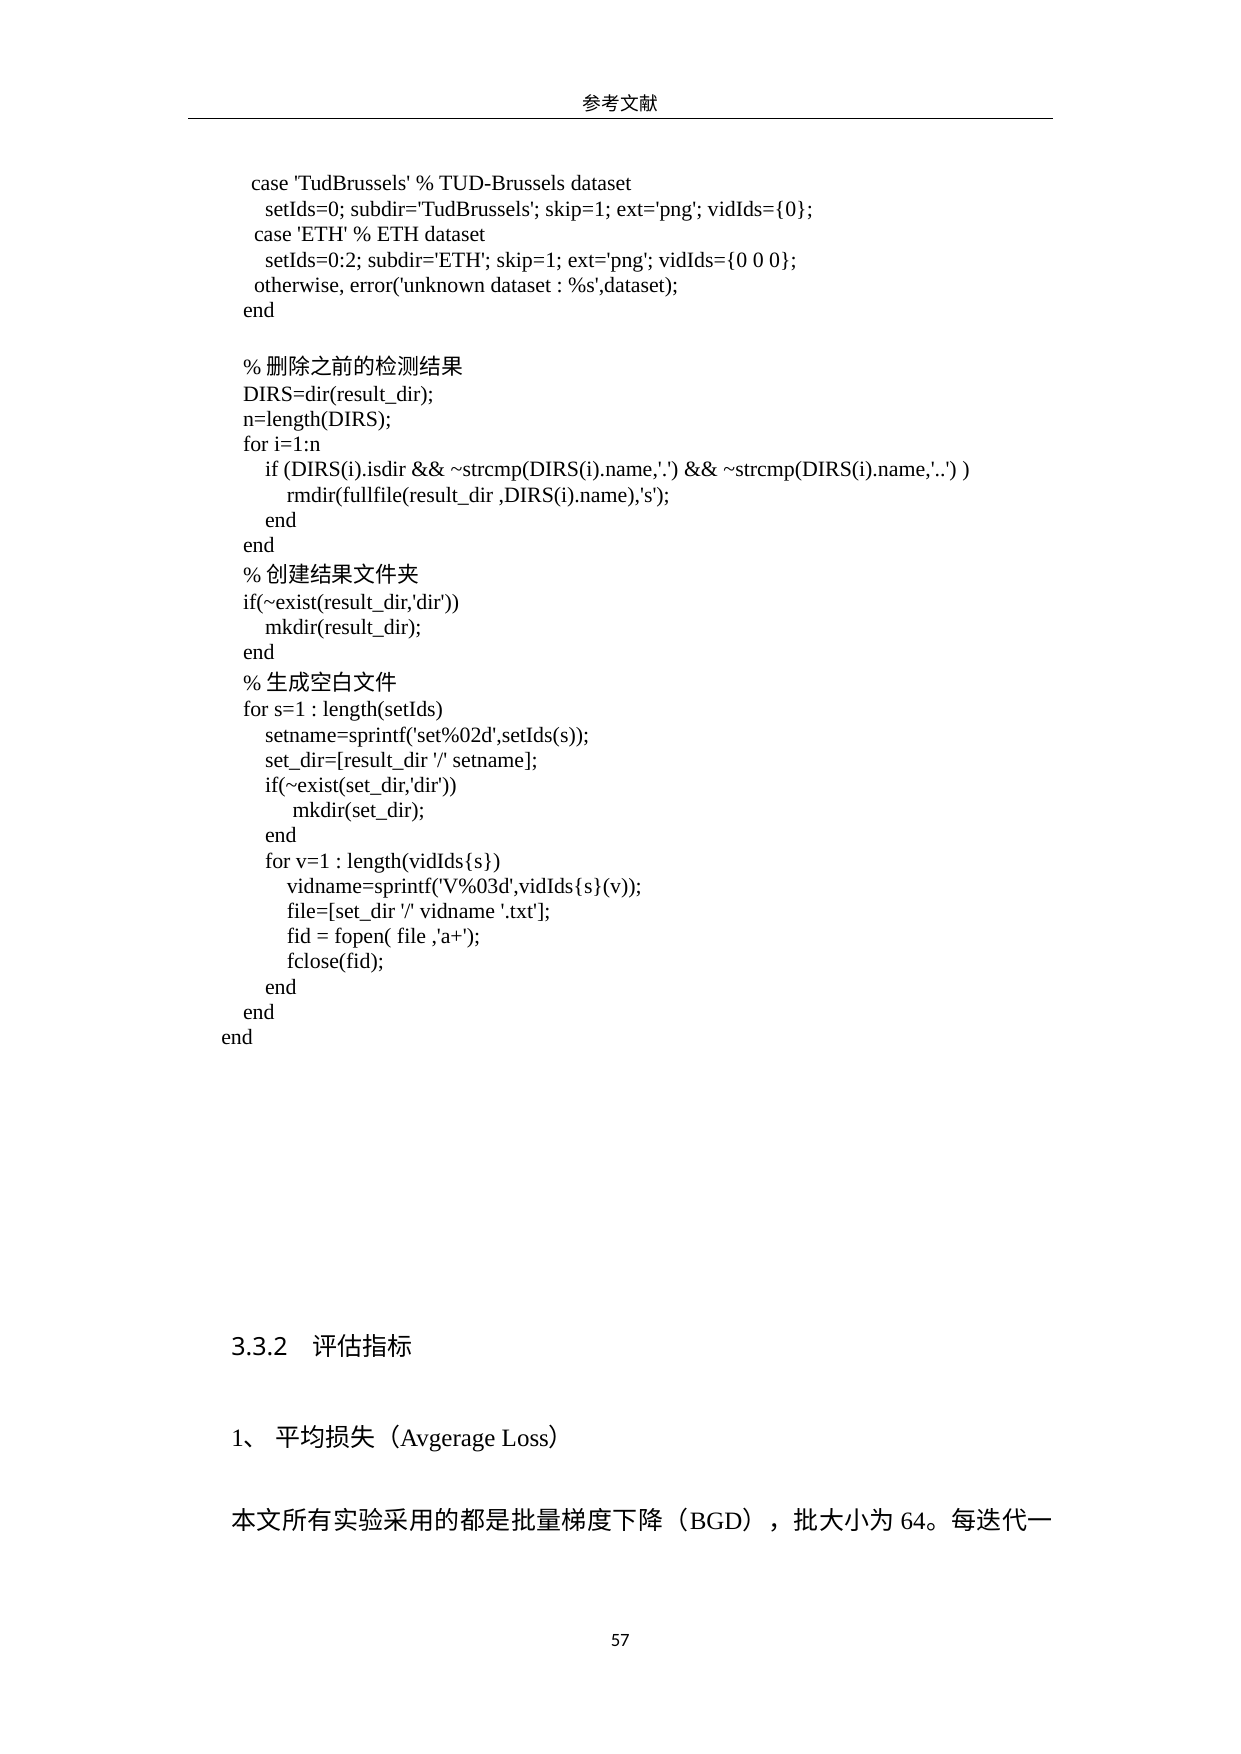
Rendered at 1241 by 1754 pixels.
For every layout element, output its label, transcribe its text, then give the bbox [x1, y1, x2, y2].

list 平均损失（Avgerage Loss） [231, 1403, 1053, 1468]
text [187, 1486, 1053, 1551]
list 评估指标 [231, 1313, 1053, 1378]
